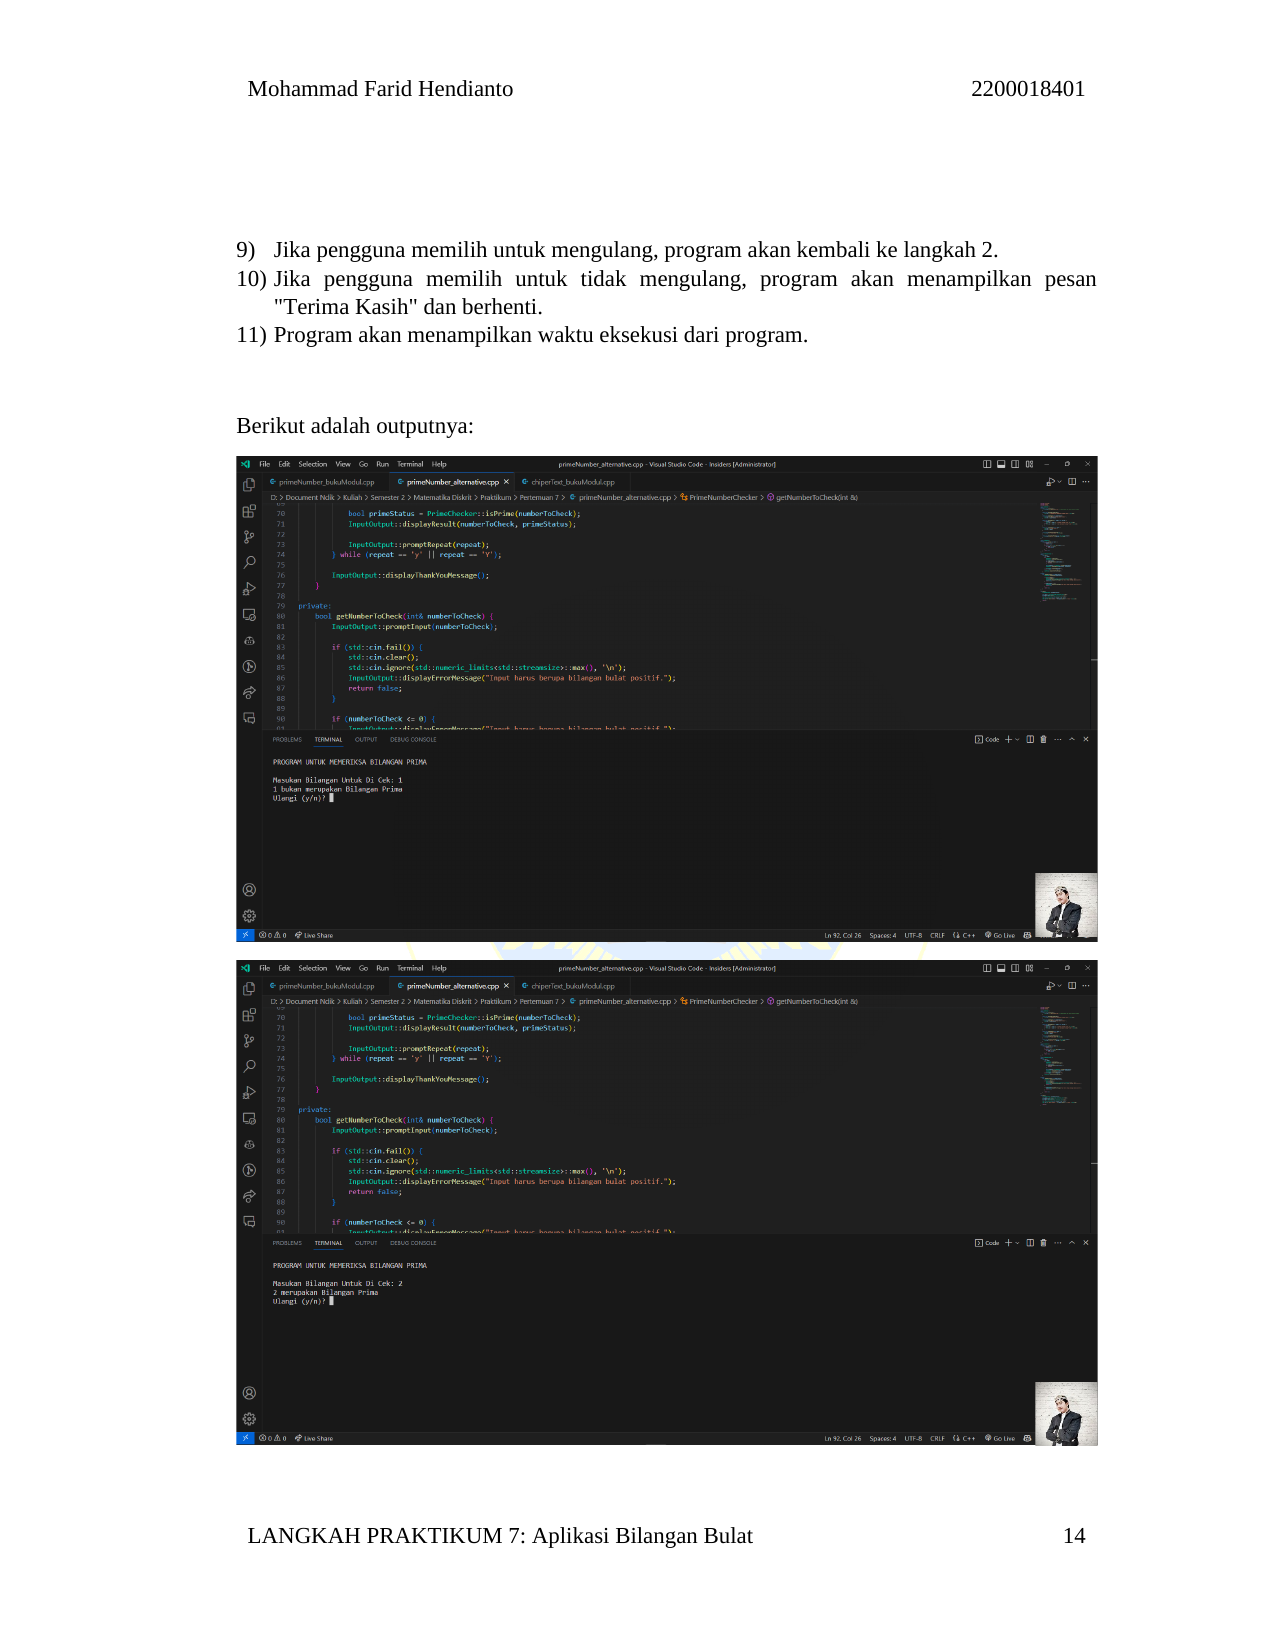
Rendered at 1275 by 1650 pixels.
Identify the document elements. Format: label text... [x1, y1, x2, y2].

list Program akan menampilkan waktu eksekusi dari program. [236, 322, 1098, 348]
list Jika pengguna memilih untuk mengulang, program akan kembali ke langkah 2. [236, 236, 1098, 263]
picture [236, 456, 1098, 942]
picture [236, 960, 1098, 1446]
text Berikut adalah outputnya: [236, 412, 1098, 438]
list Jika pengguna memilih untuk tidak mengulang, program akan menampilkan pesan "Terima Kasih" dan berhenti. [236, 265, 1098, 319]
